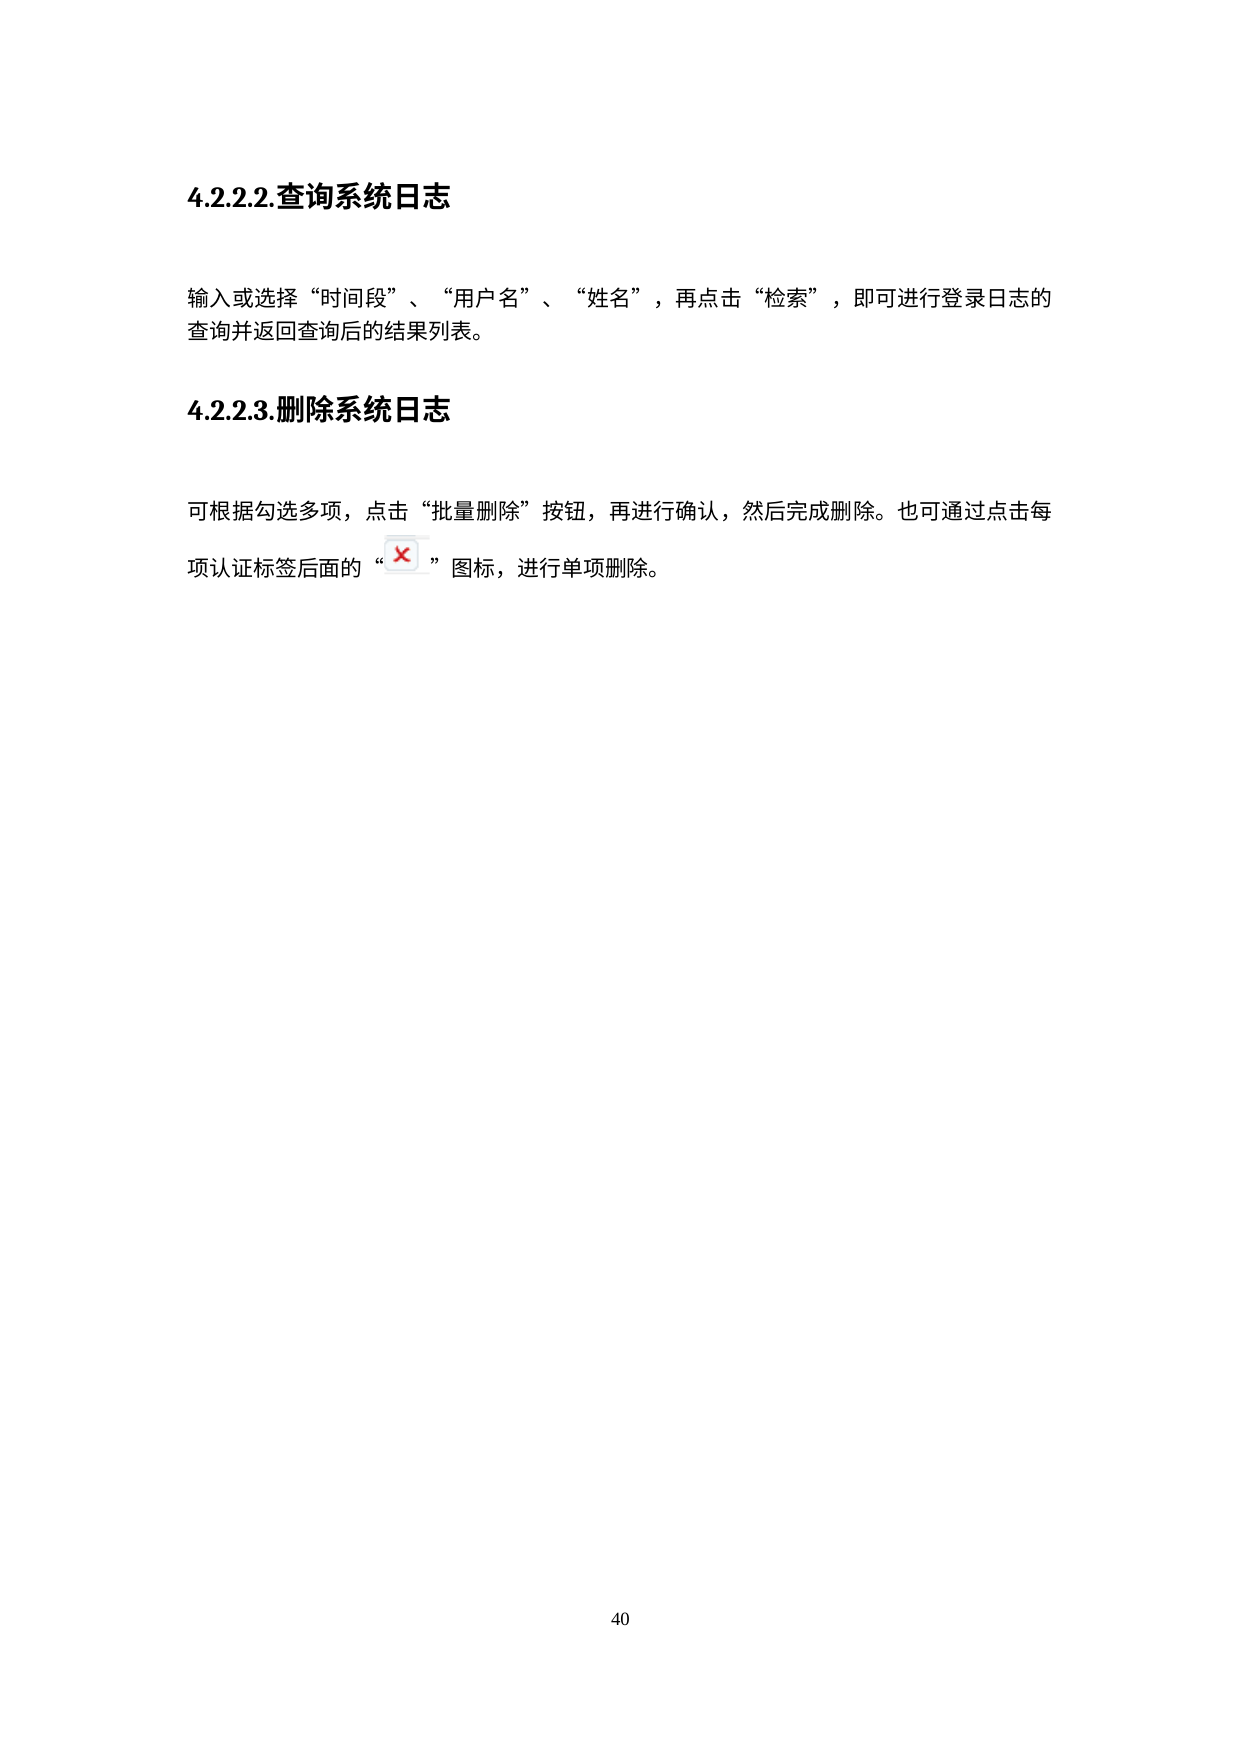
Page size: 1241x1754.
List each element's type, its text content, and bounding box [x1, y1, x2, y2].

subtitle 查询系统日志 [187, 162, 1053, 227]
picture [384, 535, 430, 576]
text 可根据勾选多项，点击“批量删除”按钮，再进行确认，然后完成删除。也可通过点击每项认证标签后面的“”图标，进行单项删除。 [187, 494, 1053, 591]
subtitle 删除系统日志 [187, 375, 1053, 440]
text 输入或选择“时间段”、“用户名”、“姓名”，再点击“检索”，即可进行登录日志的查询并返回查询后的结果列表。 [187, 281, 1053, 346]
